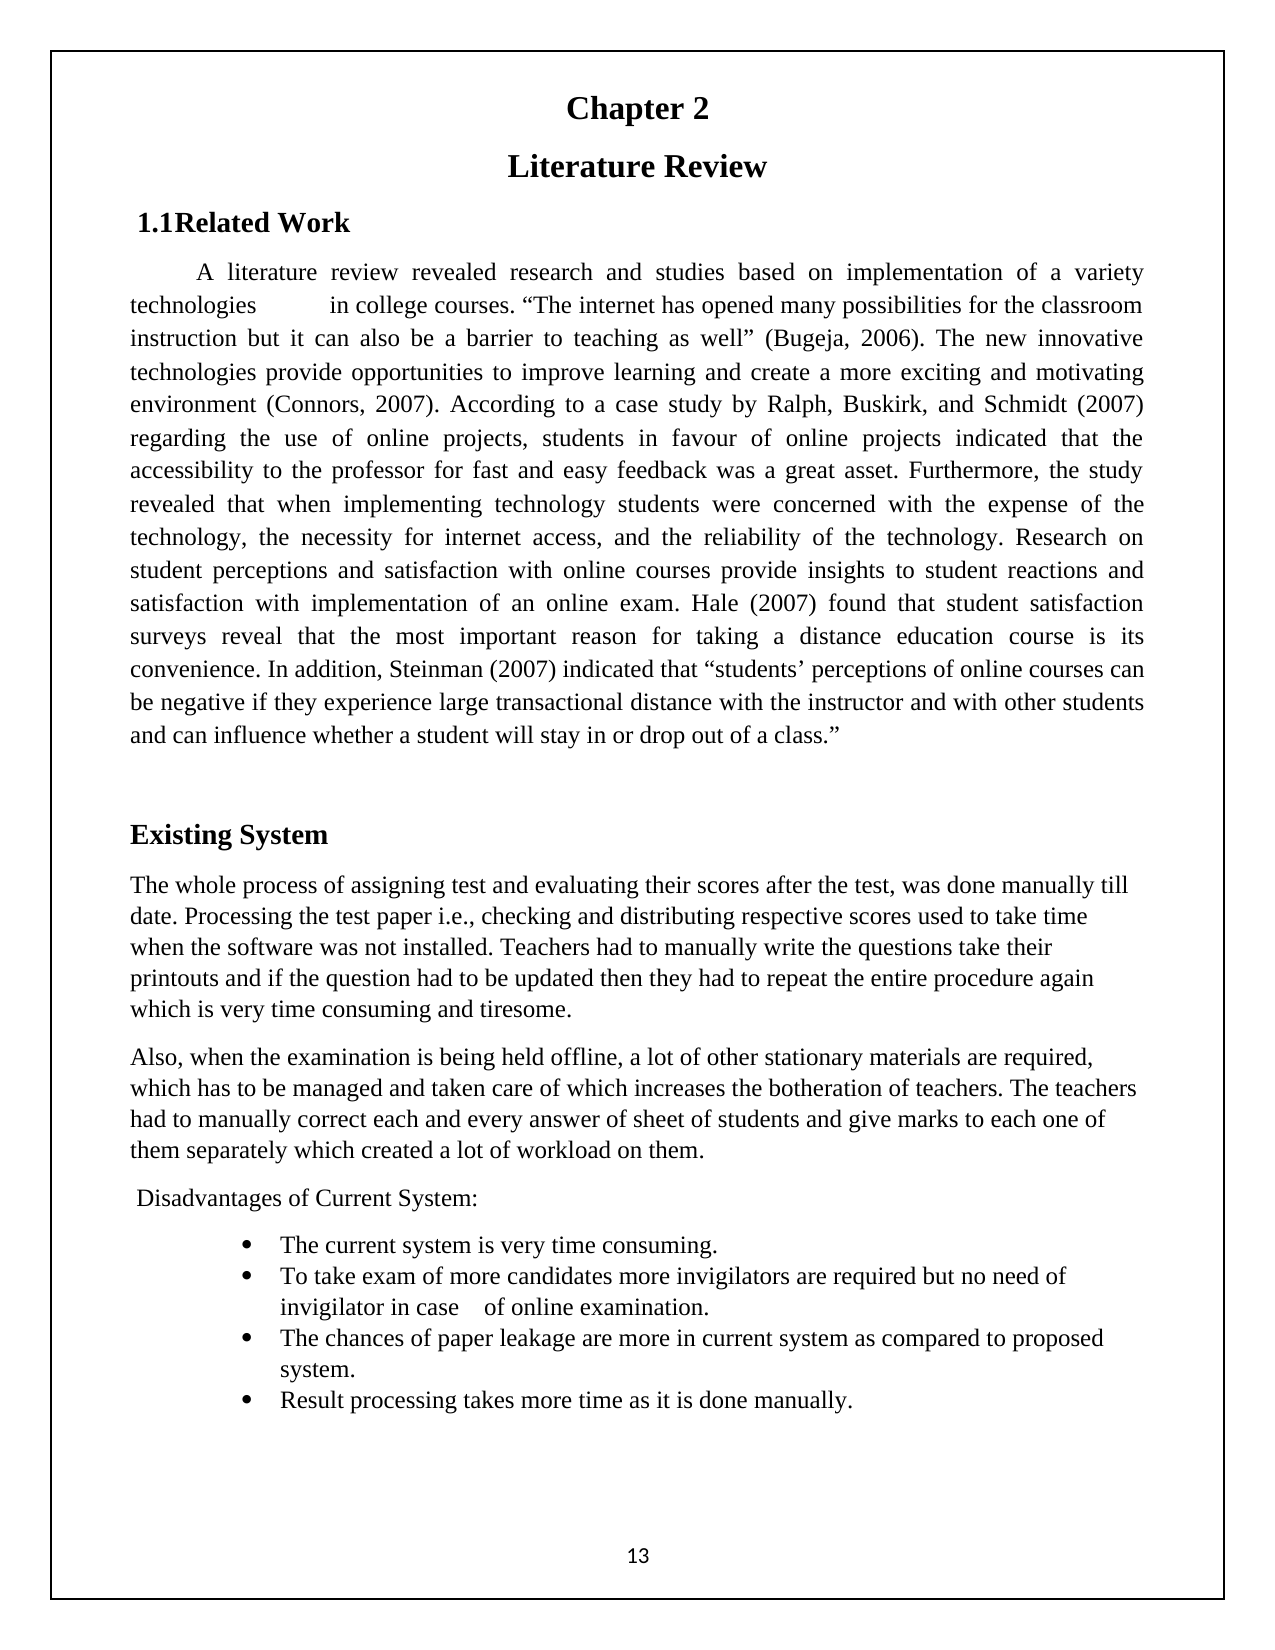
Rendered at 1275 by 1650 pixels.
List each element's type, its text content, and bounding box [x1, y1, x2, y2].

list To take exam of more candidates more invigilators are required but no need of invigilator in case of online examination. [242, 1261, 1145, 1321]
text The whole process of assigning test and evaluating their scores after the test, was done manually till date. Processing the test paper i.e., checking and distributing respective scores used to take time when the software was not installed. Teachers had to manually write the questions take their printouts and if the question had to be updated then they had to repeat the entire procedure again which is very time consuming and tiresome. [130, 870, 1145, 1023]
list Result processing takes more time as it is done manually. [242, 1386, 1145, 1414]
text Disadvantages of Current System: [130, 1183, 1145, 1211]
text Chapter 2 [130, 89, 1145, 127]
text Also, when the examination is being held offline, a lot of other stationary materials are required, which has to be managed and taken care of which increases the botheration of teachers. The teachers had to manually correct each and every answer of sheet of students and give marks to each one of them separately which created a lot of workload on them. [130, 1042, 1145, 1164]
list Related Work [137, 205, 1145, 238]
text Existing System [130, 817, 1145, 851]
text Literature Review [130, 147, 1145, 185]
text A literature review revealed research and studies based on implementation of a variety technologies in college courses. “The internet has opened many possibilities for the classroom instruction but it can also be a barrier to teaching as well” (Bugeja, 2006). The new innovative technologies provide opportunities to improve learning and create a more exciting and motivating environment (Connors, 2007). According to a case study by Ralph, Buskirk, and Schmidt (2007) regarding the use of online projects, students in favour of online projects indicated that the accessibility to the professor for fast and easy feedback was a great asset. Furthermore, the study revealed that when implementing technology students were concerned with the expense of the technology, the necessity for internet access, and the reliability of the technology. Research on student perceptions and satisfaction with online courses provide insights to student reactions and satisfaction with implementation of an online exam. Hale (2007) found that student satisfaction surveys reveal that the most important reason for taking a distance education course is its convenience. In addition, Steinman (2007) indicated that “students’ perceptions of online courses can be negative if they experience large transactional distance with the instructor and with other students and can influence whether a student will stay in or drop out of a class.” [130, 257, 1145, 748]
list The chances of paper leakage are more in current system as compared to proposed system. [242, 1323, 1145, 1383]
list The current system is very time consuming. [242, 1230, 1145, 1259]
